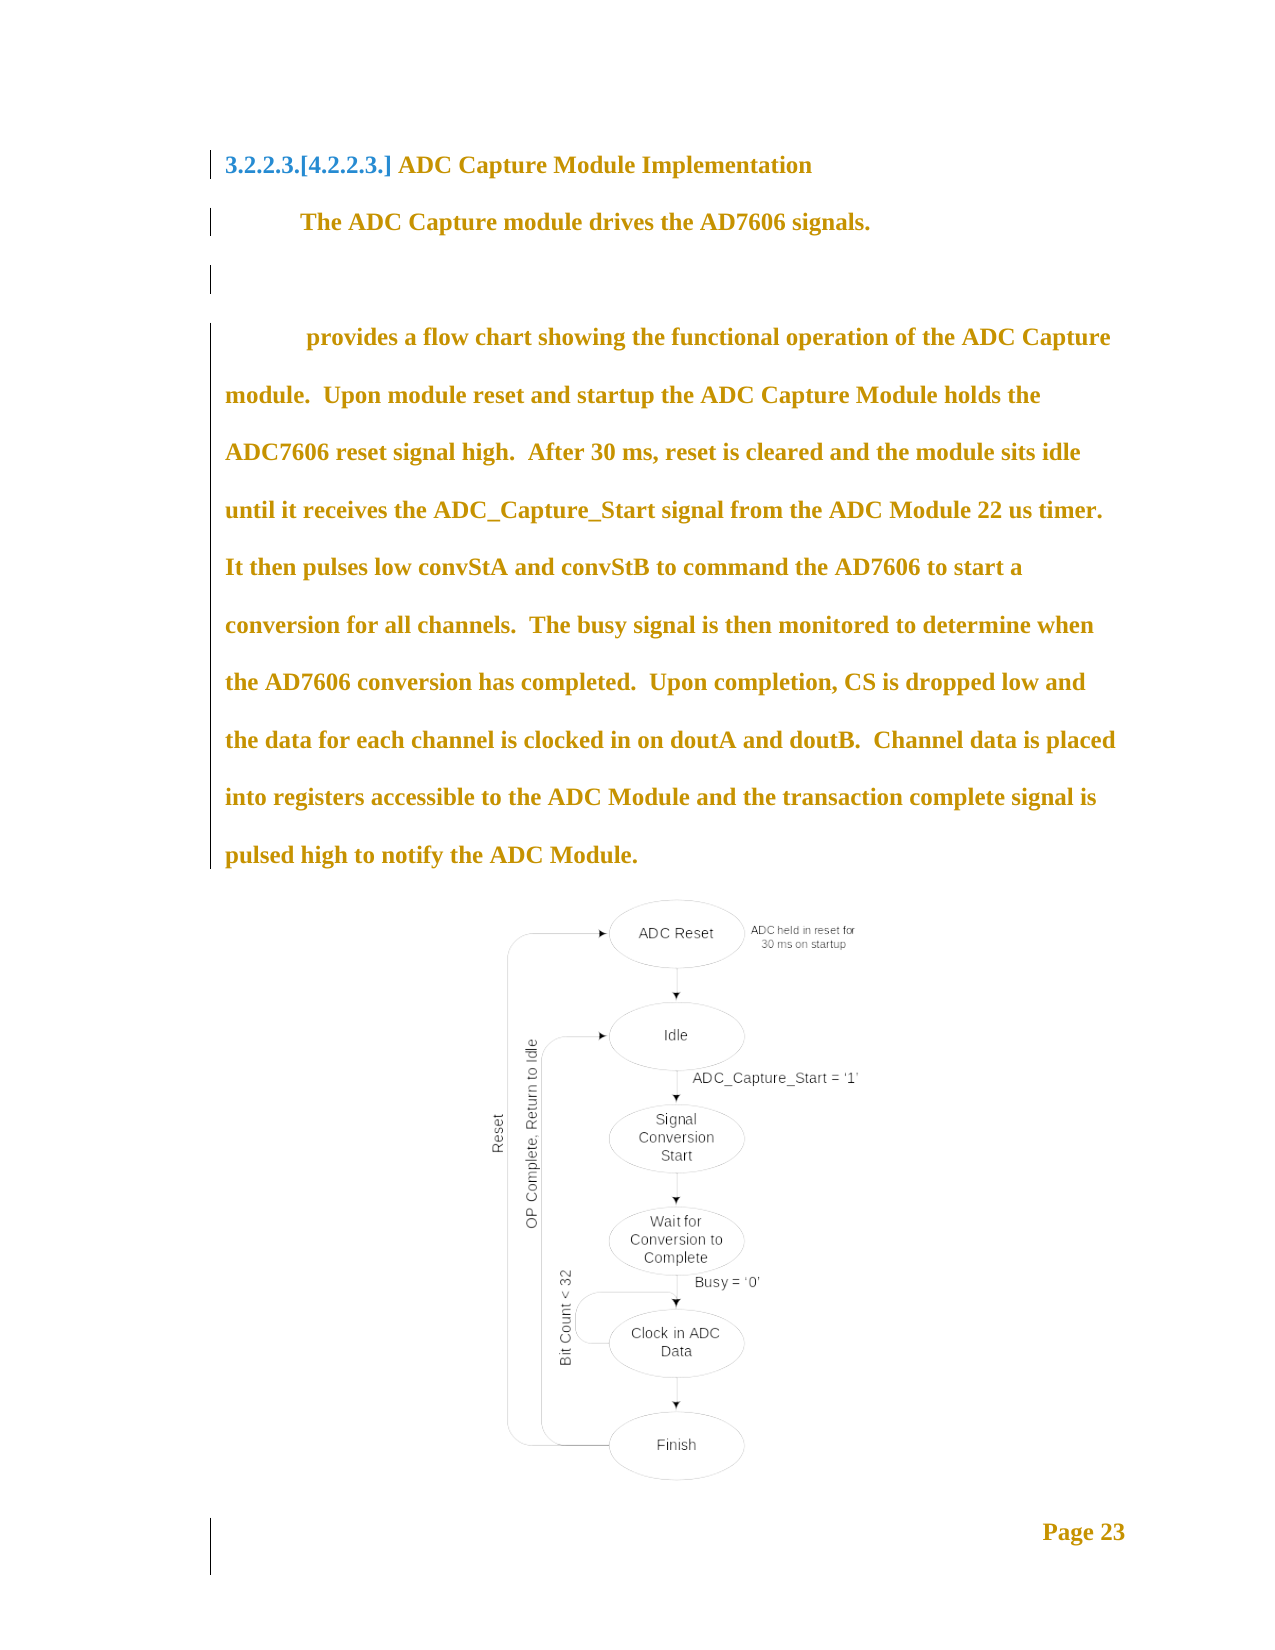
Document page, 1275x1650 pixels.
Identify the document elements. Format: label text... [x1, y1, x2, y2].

text provides a flow chart showing the functional operation of the ADC Capture module. Upon module reset and startup the ADC Capture Module holds the ADC7606 reset signal high. After 30 ms, reset is cleared and the module sits idle until it receives the ADC_Capture_Start signal from the ADC Module 22 us timer. It then pulses low convStA and convStB to command the AD7606 to start a conversion for all channels. The busy signal is then monitored to determine when the AD7606 conversion has completed. Upon completion, CS is dropped low and the data for each channel is clocked in on doutA and doutB. Channel data is placed into registers accessible to the ADC Module and the transaction complete signal is pulsed high to notify the ADC Module. [225, 322, 1125, 869]
subtitle ADC Capture Module Implementation [225, 150, 1125, 179]
text The ADC Capture module drives the AD7606 signals. [225, 207, 1125, 236]
